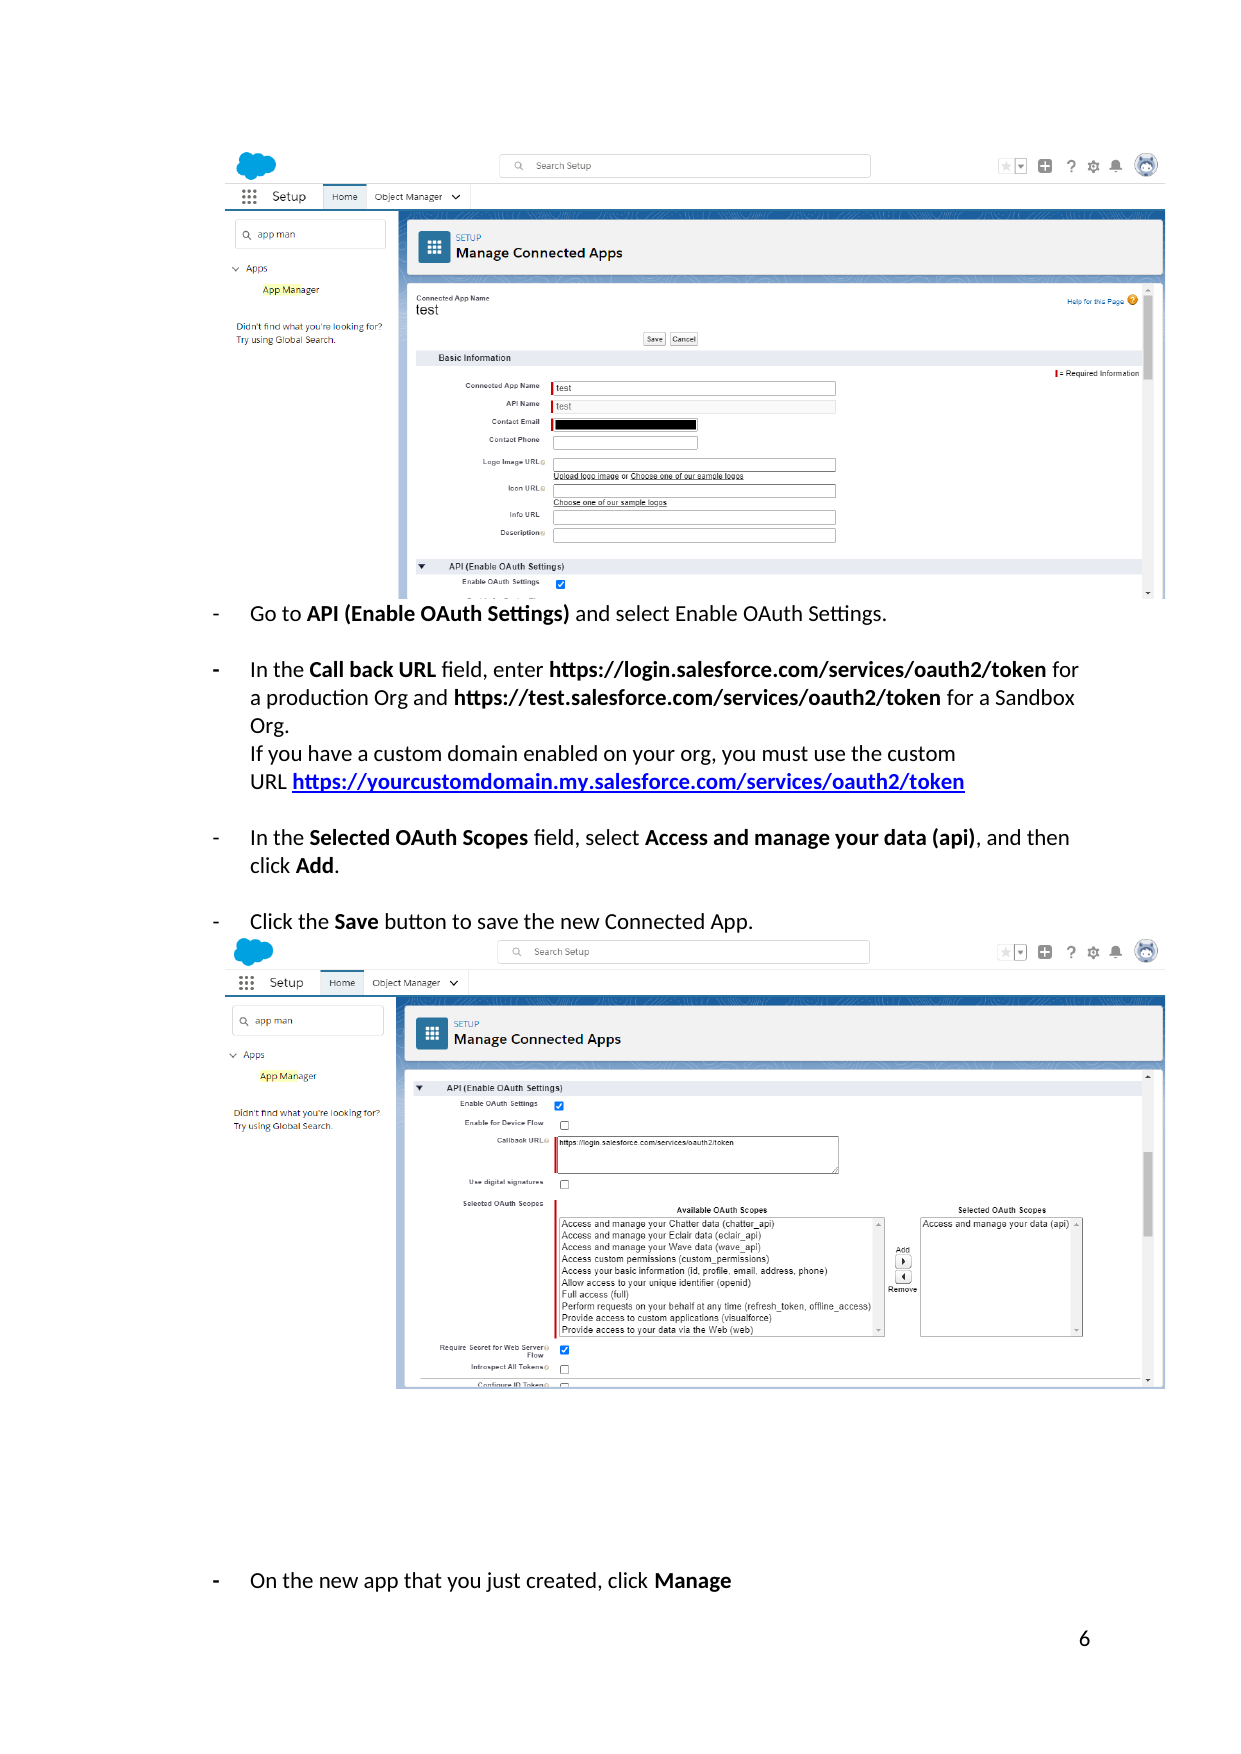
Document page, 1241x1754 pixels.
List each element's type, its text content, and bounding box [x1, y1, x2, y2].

list On the new app that you just created, click Manage [212, 1566, 1090, 1594]
picture [225, 935, 1166, 1389]
list In the Call back URL field, enter https://login.salesforce.com/services/oauth2/token for a production Org and https://test.salesforce.com/services/oauth2/token for a Sandbox Org. If you have a custom domain enabled on your org, you must use the custom URL https://yourcustomdomain.my.salesforce.com/services/oauth2/token [212, 655, 1090, 795]
list Click the Save button to save the new Connected App. [212, 907, 1090, 935]
list In the Selected OAuth Scopes field, select Access and manage your data (api), and then click Add. [212, 823, 1090, 879]
picture [225, 150, 1166, 599]
list Go to API (Enable OAuth Settings) and select Enable OAuth Settings. [212, 599, 1090, 627]
